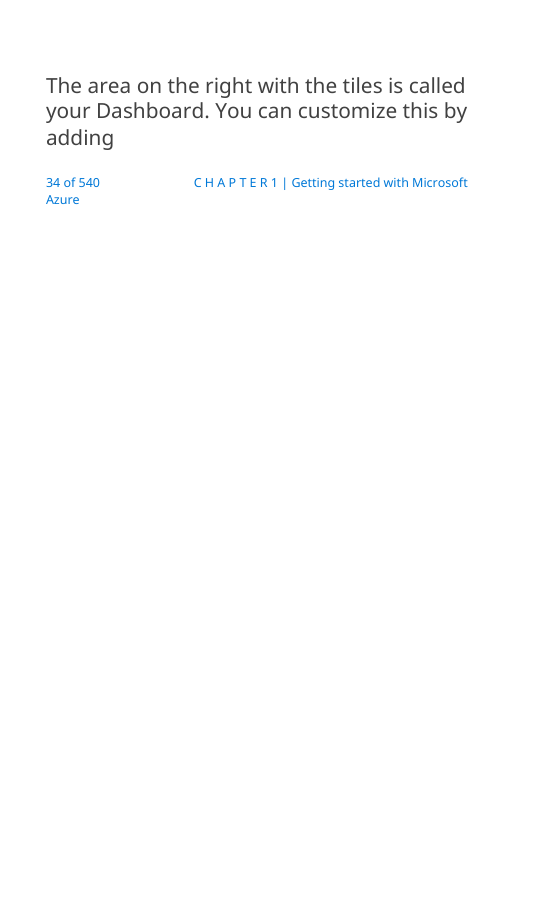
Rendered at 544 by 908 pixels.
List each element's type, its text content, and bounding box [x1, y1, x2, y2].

text 34 of 540 C H A P T E R 1 | Getting started with Microsoft Azure [46, 174, 493, 208]
text The area on the right with the tiles is called your Dashboard. You can customize this by adding [46, 73, 487, 151]
